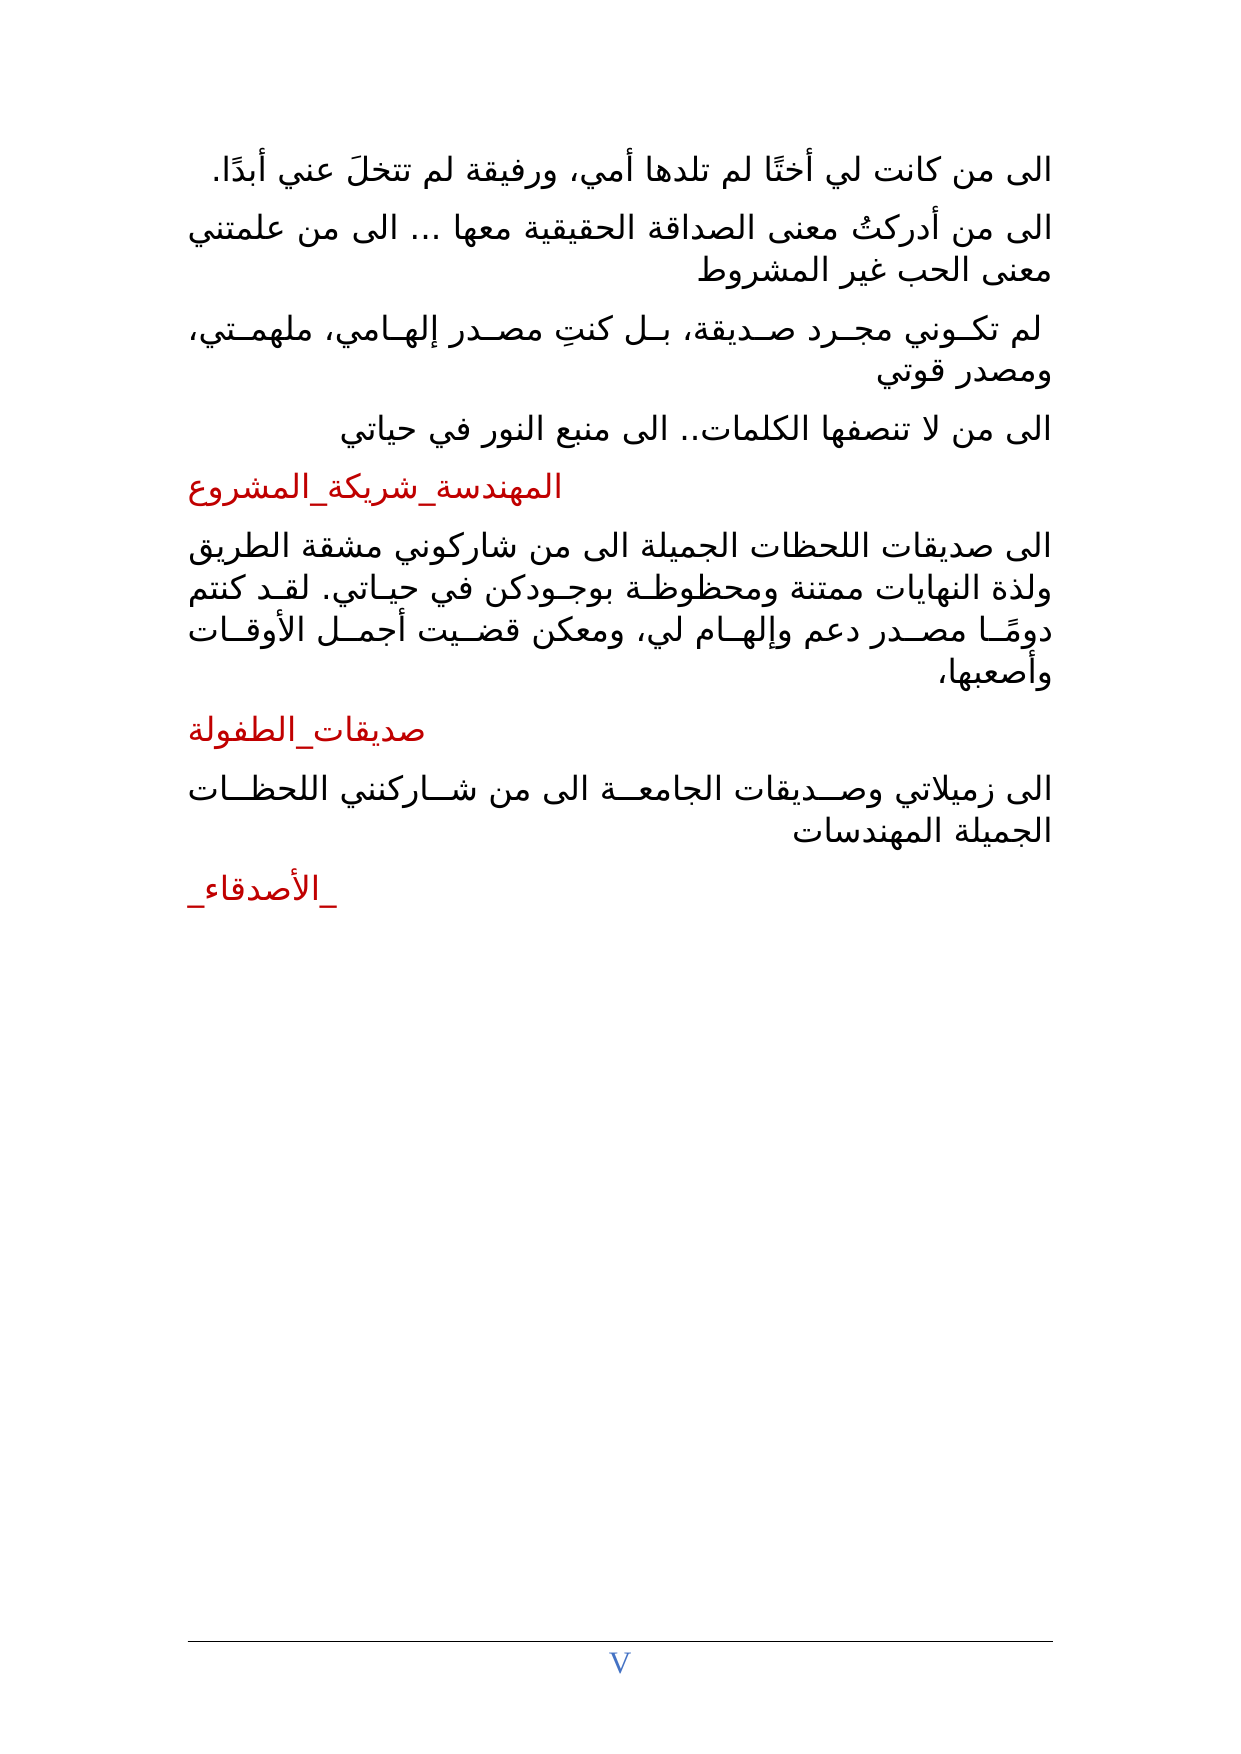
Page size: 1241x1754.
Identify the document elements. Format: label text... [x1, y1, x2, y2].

text صديقات_الطفولة [187, 711, 1053, 749]
text المهندسة_شريكة_المشروع [187, 468, 1053, 507]
text الى صديقات اللحظات الجميلة الى من شاركوني مشقة الطريق ولذة النهايات ممتنة ومحظوظة بوجودكن في حياتي. لقد كنتم دومًا مصدر دعم وإلهام لي، ومعكن قضيت أجمل الأوقات وأصعبها، [187, 526, 1053, 691]
text الى زميلاتي وصديقات الجامعة الى من شاركنني اللحظات الجميلة المهندسات [187, 769, 1053, 850]
text الى من أدركتُ معنى الصداقة الحقيقية معها ... الى من علمتني معنى الحب غير المشروط [187, 208, 1053, 289]
text _الأصدقاء_ [187, 869, 1053, 908]
text الى من لا تنصفها الكلمات.. الى منبع النور في حياتي [187, 409, 1053, 448]
text الى من كانت لي أختًا لم تلدها أمي، ورفيقة لم تتخلَ عني أبدًا. [187, 150, 1053, 189]
text لم تكوني مجرد صديقة، بل كنتِ مصدر إلهامي، ملهمتي، ومصدر قوتي [187, 309, 1053, 390]
